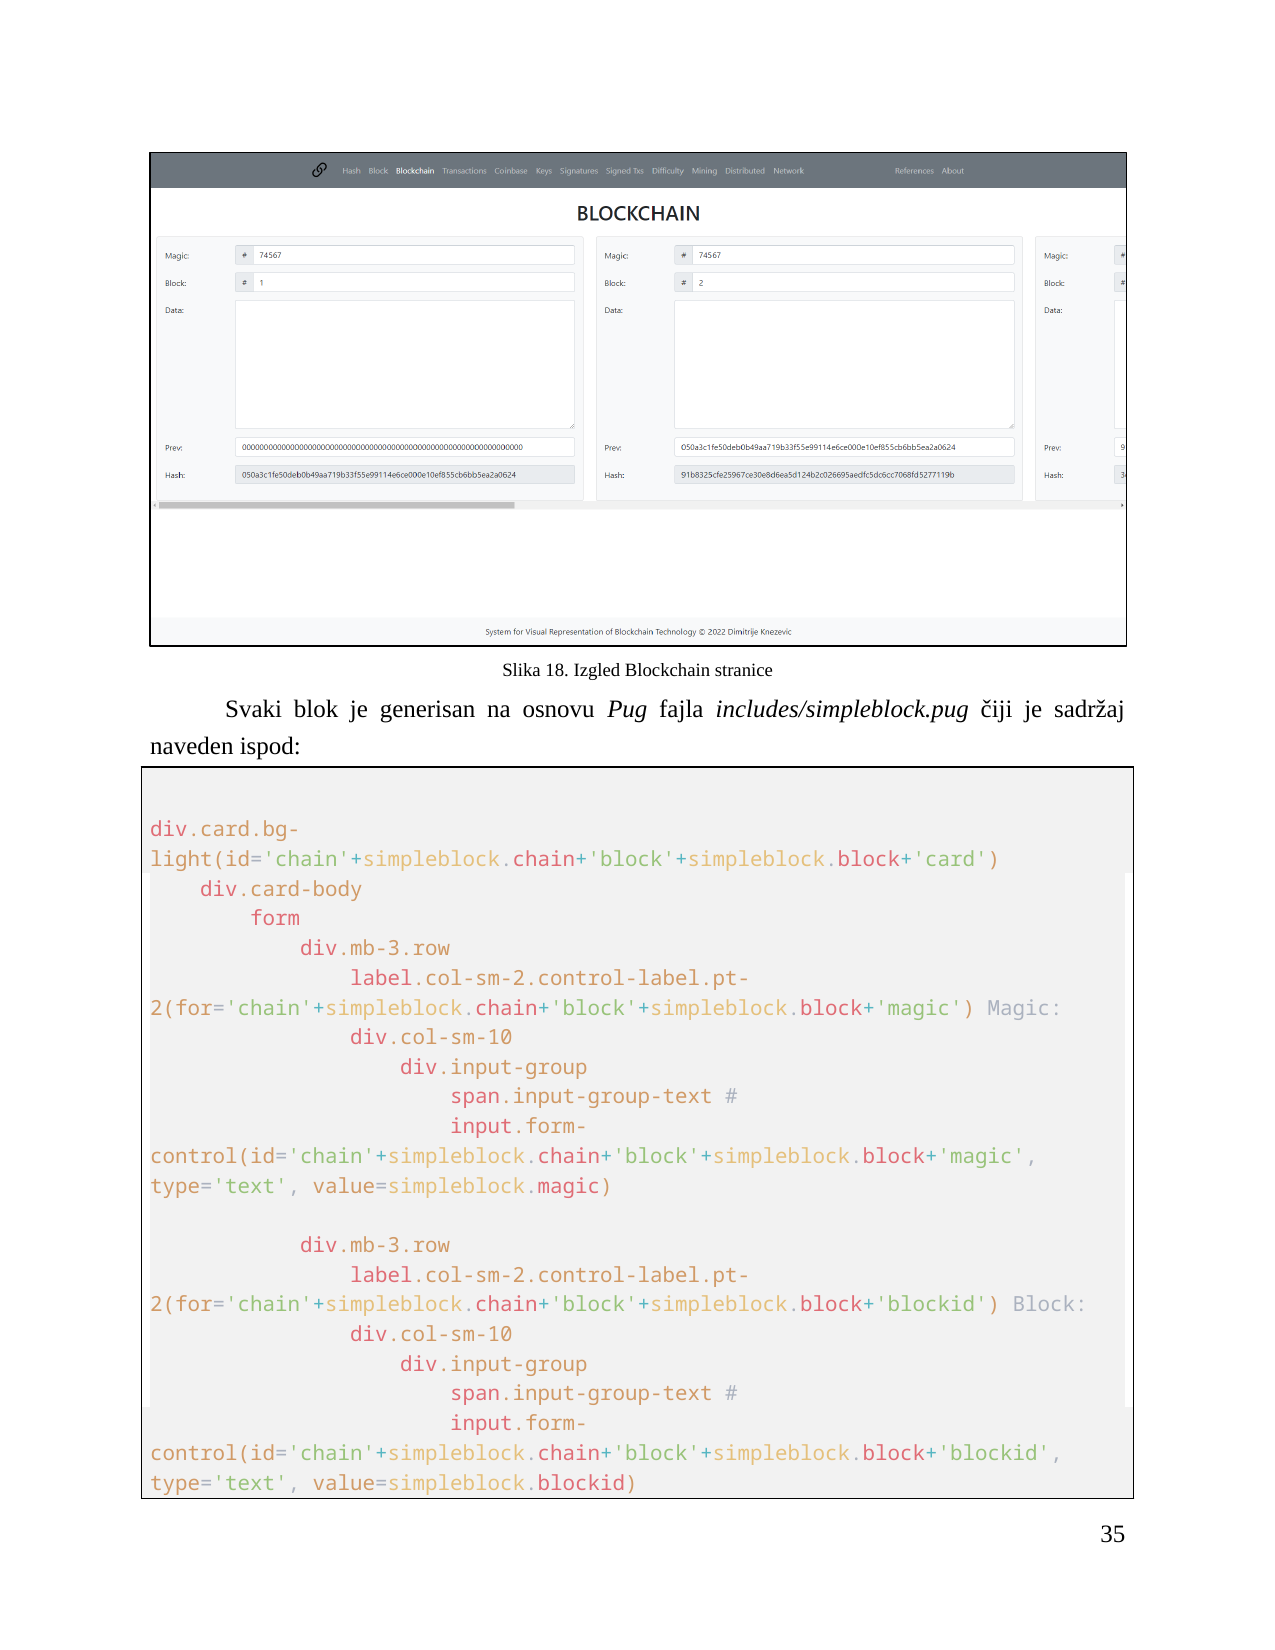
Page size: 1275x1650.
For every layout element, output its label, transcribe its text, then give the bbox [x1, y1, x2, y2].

text form [150, 902, 1125, 932]
picture [151, 153, 1126, 645]
text div.input-group [150, 1348, 1125, 1377]
text div.mb-3.row [150, 1229, 1125, 1258]
text div.card-body [150, 873, 1125, 902]
text label.col-sm-2.control-label.pt-2(for='chain'+simpleblock.chain+'block'+simpleblock.block+'magic') Magic: [150, 962, 1125, 1021]
text input.form-control(id='chain'+simpleblock.chain+'block'+simpleblock.block+'blockid', type='text', value=simpleblock.blockid) [142, 1404, 1133, 1498]
text span.input-group-text # [150, 1377, 1125, 1404]
text input.form-control(id='chain'+simpleblock.chain+'block'+simpleblock.block+'magic', type='text', value=simpleblock.magic) [150, 1110, 1125, 1199]
text div.card.bg-light(id='chain'+simpleblock.chain+'block'+simpleblock.block+'card') [142, 810, 1133, 873]
text div.col-sm-10 [150, 1318, 1125, 1348]
text div.col-sm-10 [150, 1021, 1125, 1051]
text div.input-group [150, 1051, 1125, 1080]
text label.col-sm-2.control-label.pt-2(for='chain'+simpleblock.chain+'block'+simpleblock.block+'blockid') Block: [150, 1258, 1125, 1318]
text div.mb-3.row [150, 932, 1125, 962]
text Svaki blok je generisan na osnovu Pug fajla includes/simpleblock.pug čiji je sadržaj naveden ispod: [150, 693, 1125, 760]
text span.input-group-text # [150, 1080, 1125, 1110]
